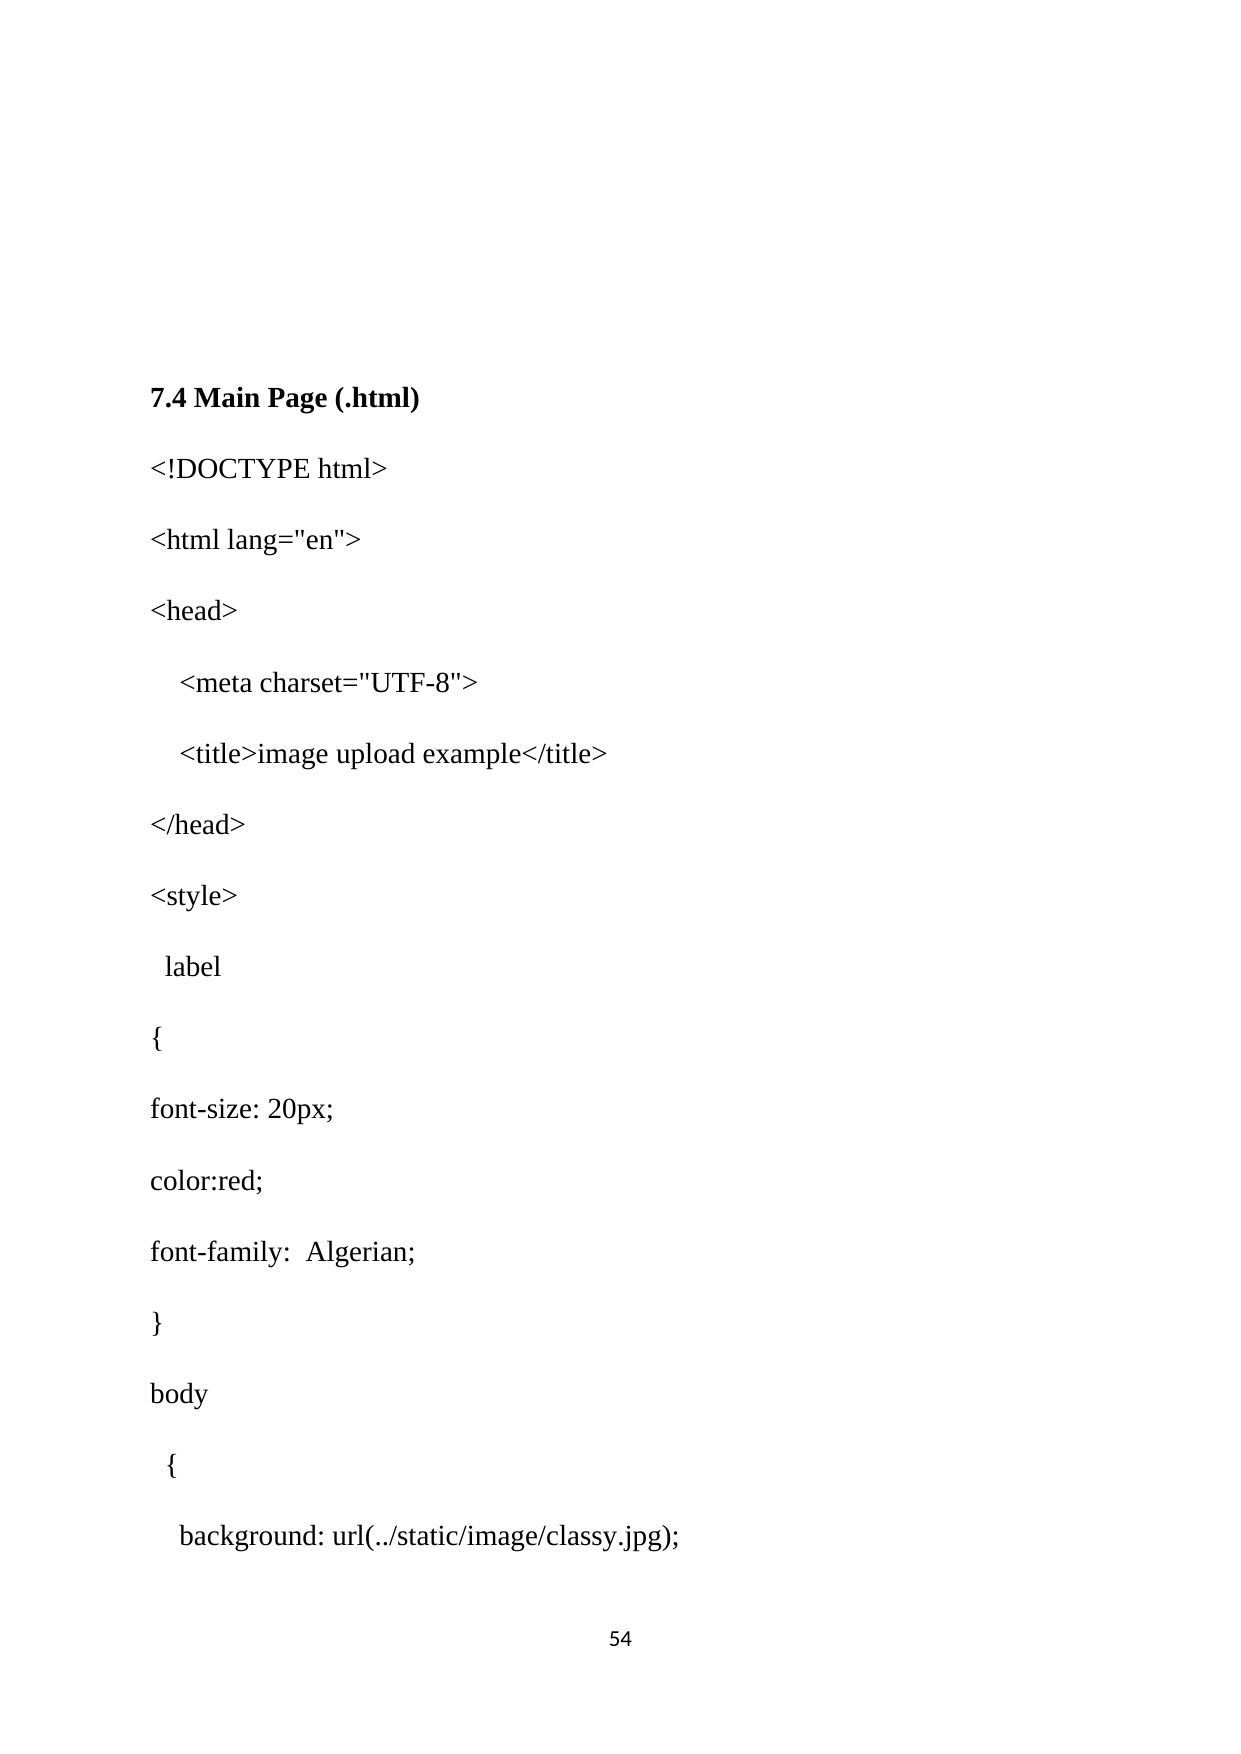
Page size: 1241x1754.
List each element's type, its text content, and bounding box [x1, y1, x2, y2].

text font-size: 20px; [150, 1092, 1090, 1125]
text { [150, 1020, 1090, 1054]
text background: url(../static/image/classy.jpg); [150, 1518, 1090, 1552]
text font-family: Algerian; [150, 1234, 1090, 1267]
text <!DOCTYPE html> [150, 451, 1090, 485]
text </head> [150, 807, 1090, 841]
text color:red; [150, 1163, 1090, 1196]
text <html lang="en"> [150, 522, 1090, 556]
text { [150, 1447, 1090, 1481]
text } [150, 1305, 1090, 1338]
text <title>image upload example</title> [150, 736, 1090, 769]
text 7.4 Main Page (.html) [150, 380, 1090, 414]
text label [150, 949, 1090, 983]
text body [150, 1376, 1090, 1410]
text <style> [150, 878, 1090, 912]
text <meta charset="UTF-8"> [150, 665, 1090, 698]
text <head> [150, 593, 1090, 627]
